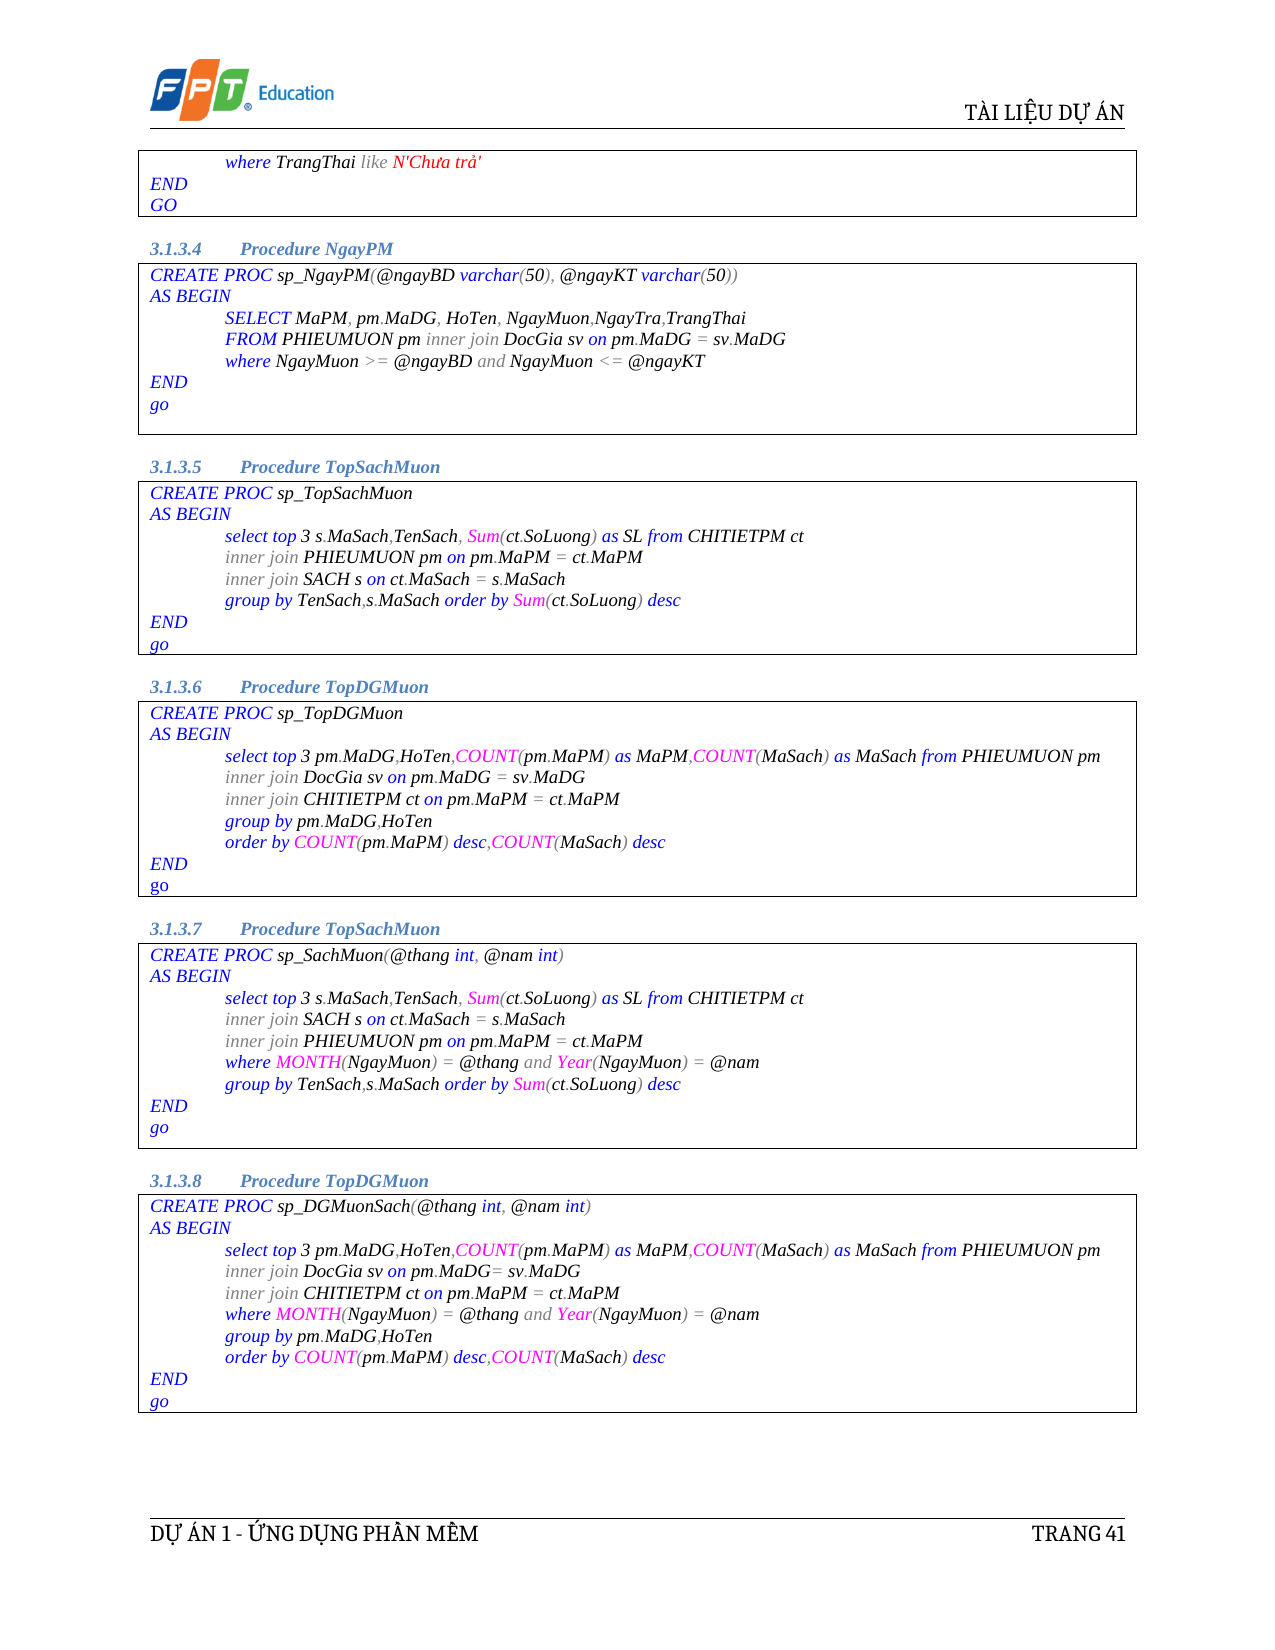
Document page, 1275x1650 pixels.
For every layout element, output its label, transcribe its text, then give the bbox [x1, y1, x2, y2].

picture [150, 59, 336, 121]
subtitle Procedure TopSachMuon [150, 456, 1125, 477]
subtitle Procedure NgayPM [150, 238, 1125, 259]
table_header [139, 151, 1136, 216]
table_header CREATE PROC sp_TopDGMuon AS BEGIN select top 3 pm.MaDG,HoTen,COUNT(pm.MaPM) as MaPM,COUNT(MaSach) as MaSach from PHIEUMUON pm inner join DocGia sv on pm.MaDG = sv.MaDG inner join CHITIETPM ct on pm.MaPM = ct.MaPM group by pm.MaDG,HoTen order by COUNT(pm.MaPM) desc,COUNT(MaSach) desc END go [139, 702, 1136, 896]
subtitle Procedure TopDGMuon [150, 676, 1125, 697]
table_header CREATE PROC sp_NgayPM(@ngayBD varchar(50), @ngayKT varchar(50)) AS BEGIN SELECT MaPM, pm.MaDG, HoTen, NgayMuon,NgayTra,TrangThai FROM PHIEUMUON pm inner join DocGia sv on pm.MaDG = sv.MaDG where NgayMuon >= @ngayBD and NgayMuon <= @ngayKT END go [139, 264, 1136, 434]
subtitle Procedure TopSachMuon [150, 918, 1125, 939]
subtitle Procedure TopDGMuon [150, 1169, 1125, 1191]
table_header CREATE PROC sp_SachMuon(@thang int, @nam int) AS BEGIN select top 3 s.MaSach,TenSach, Sum(ct.SoLuong) as SL from CHITIETPM ct inner join SACH s on ct.MaSach = s.MaSach inner join PHIEUMUON pm on pm.MaPM = ct.MaPM where MONTH(NgayMuon) = @thang and Year(NgayMuon) = @nam group by TenSach,s.MaSach order by Sum(ct.SoLuong) desc END go [139, 944, 1136, 1148]
table_header CREATE PROC sp_TopSachMuon AS BEGIN select top 3 s.MaSach,TenSach, Sum(ct.SoLuong) as SL from CHITIETPM ct inner join PHIEUMUON pm on pm.MaPM = ct.MaPM inner join SACH s on ct.MaSach = s.MaSach group by TenSach,s.MaSach order by Sum(ct.SoLuong) desc END go [139, 482, 1136, 654]
table_header CREATE PROC sp_DGMuonSach(@thang int, @nam int) AS BEGIN select top 3 pm.MaDG,HoTen,COUNT(pm.MaPM) as MaPM,COUNT(MaSach) as MaSach from PHIEUMUON pm inner join DocGia sv on pm.MaDG= sv.MaDG inner join CHITIETPM ct on pm.MaPM = ct.MaPM where MONTH(NgayMuon) = @thang and Year(NgayMuon) = @nam group by pm.MaDG,HoTen order by COUNT(pm.MaPM) desc,COUNT(MaSach) desc END go [139, 1195, 1136, 1412]
